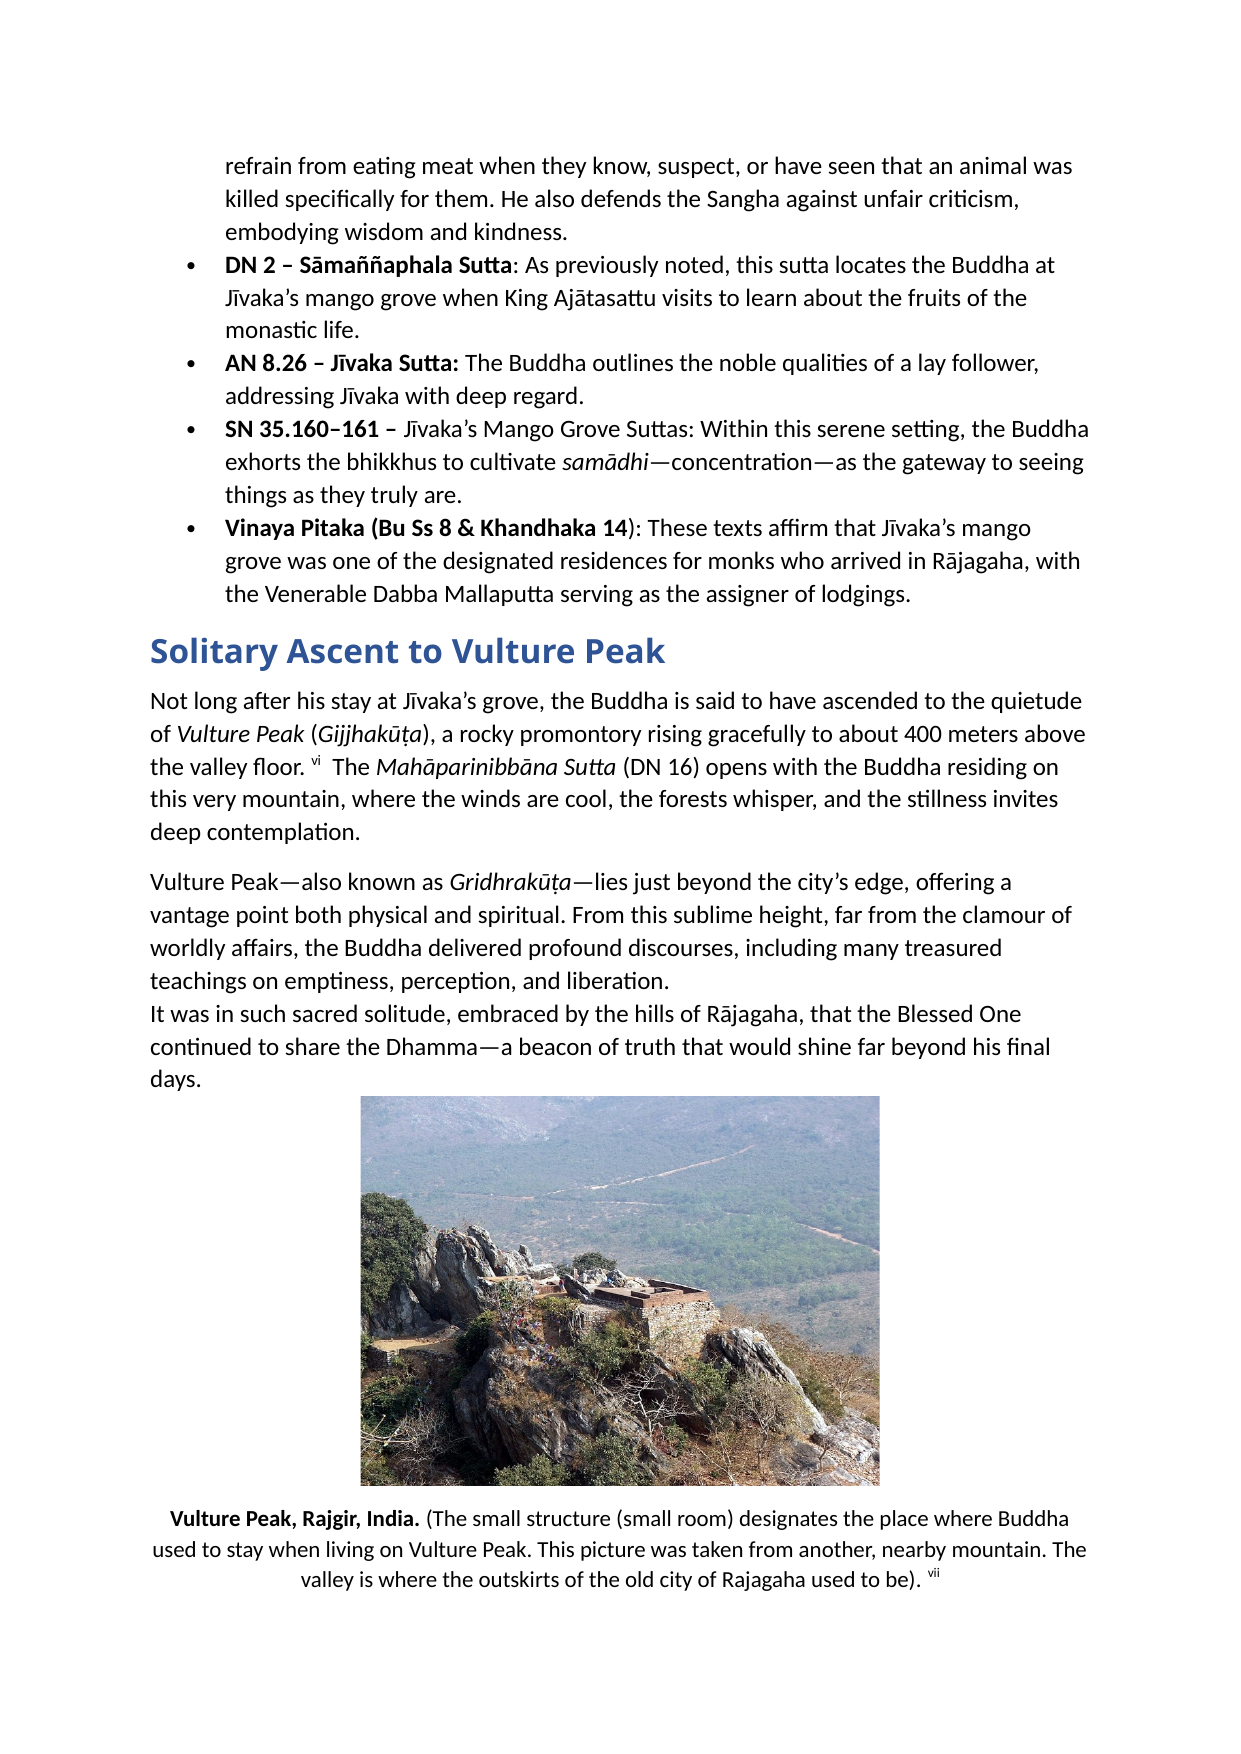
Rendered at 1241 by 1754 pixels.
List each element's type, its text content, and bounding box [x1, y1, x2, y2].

picture [360, 1096, 880, 1486]
text Vulture Peak—also known as Gridhrakūṭa—lies just beyond the city’s edge, offering a vantage point both physical and spiritual. From this sublime height, far from the clamour of worldly affairs, the Buddha delivered profound discourses, including many treasured teachings on emptiness, perception, and liberation. [150, 866, 1090, 995]
list Vinaya Pitaka (Bu Ss 8 & Khandhaka 14): These texts affirm that Jīvaka’s mango grove was one of the designated residences for monks who arrived in Rājagaha, with the Venerable Dabba Mallaputta serving as the assigner of lodgings. [187, 512, 1090, 608]
text Vulture Peak, Rajgir, India. (The small structure (small room) designates the place where Buddha used to stay when living on Vulture Peak. This picture was taken from another, nearby mountain. The valley is where the outskirts of the old city of Rajagaha used to be). [150, 1504, 1090, 1593]
list AN 8.26 – Jīvaka Sutta: The Buddha outlines the noble qualities of a lay follower, addressing Jīvaka with deep regard. [187, 347, 1090, 411]
text It was in such sacred solitude, embraced by the hills of Rājagaha, that the Blessed One continued to share the Dhamma—a beacon of truth that would shine far beyond his final days. [150, 998, 1090, 1094]
subtitle Solitary Ascent to Vulture Peak [150, 627, 1090, 673]
list SN 35.160–161 – Jīvaka’s Mango Grove Suttas: Within this serene setting, the Buddha exhorts the bhikkhus to cultivate samādhi—concentration—as the gateway to seeing things as they truly are. [187, 413, 1090, 510]
text Not long after his stay at Jīvaka’s grove, the Buddha is said to have ascended to the quietude of Vulture Peak (Gijjhakūṭa), a rocky promontory rising gracefully to about 400 meters above the valley floor. The Mahāparinibbāna Sutta (DN 16) opens with the Buddha residing on this very mountain, where the winds are cool, the forests whisper, and the stillness invites deep contemplation. [150, 685, 1090, 847]
list DN 2 – Sāmaññaphala Sutta: As previously noted, this sutta locates the Buddha at Jīvaka’s mango grove when King Ajātasattu visits to learn about the fruits of the monastic life. [187, 249, 1090, 345]
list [187, 150, 1090, 246]
